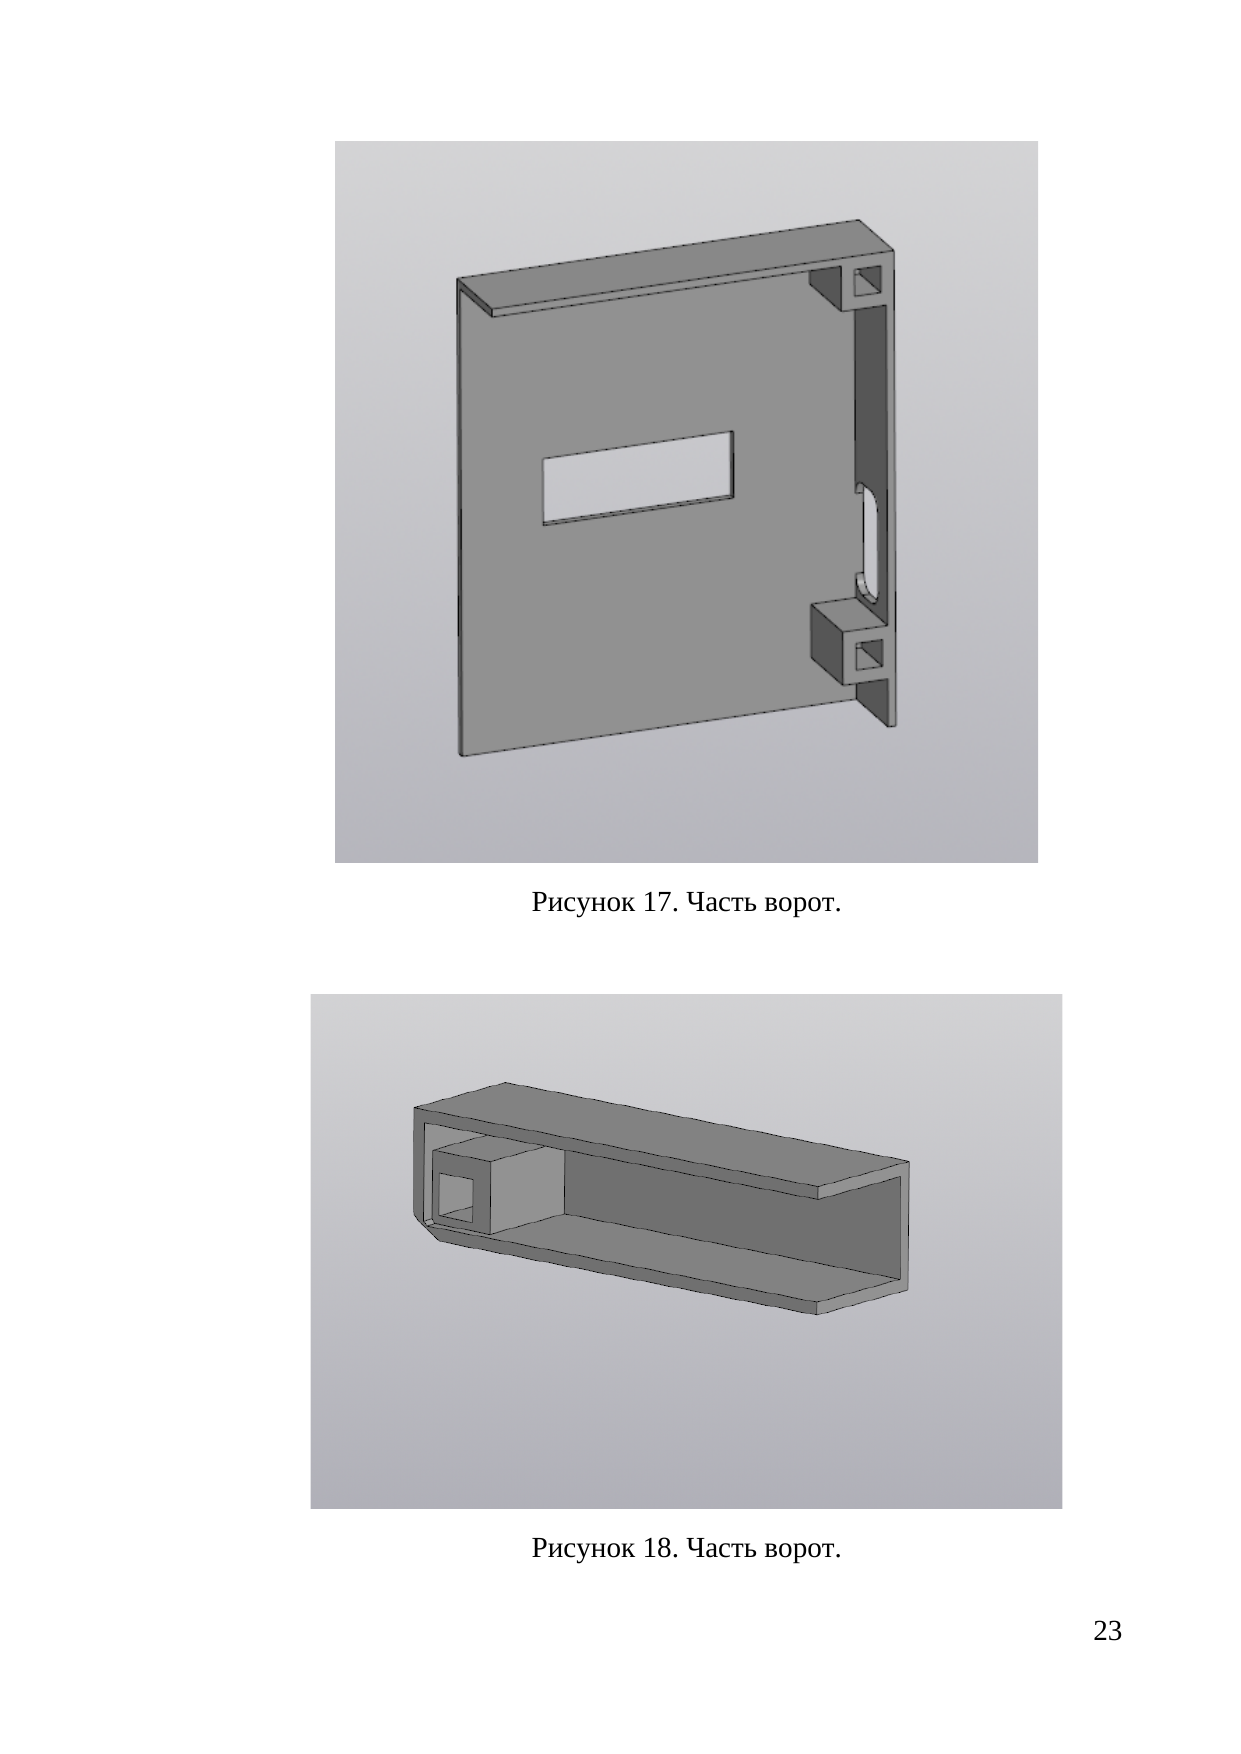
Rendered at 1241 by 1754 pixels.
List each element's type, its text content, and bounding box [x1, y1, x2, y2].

picture [335, 141, 1039, 863]
text Рисунок 18. Часть ворот. [177, 1530, 1122, 1563]
text Рисунок 17. Часть ворот. [177, 884, 1122, 917]
picture [310, 994, 1063, 1509]
